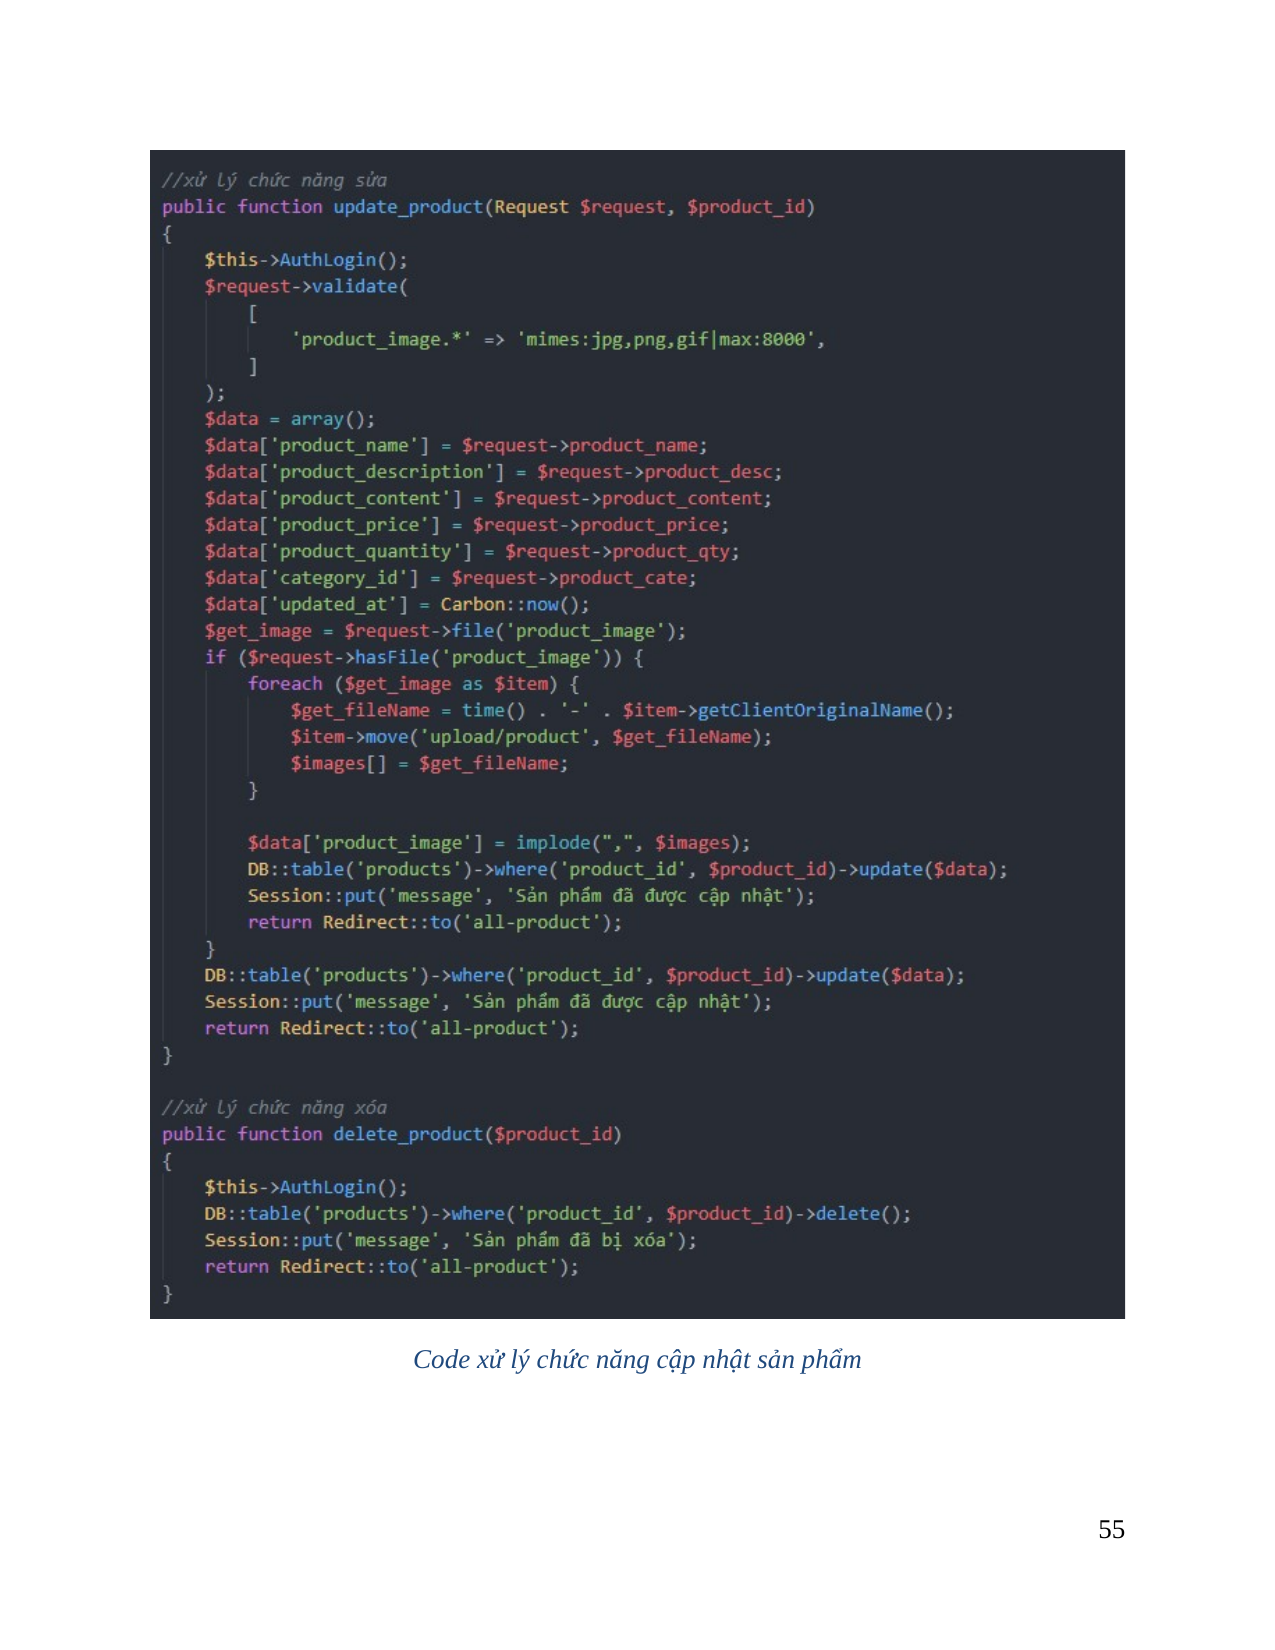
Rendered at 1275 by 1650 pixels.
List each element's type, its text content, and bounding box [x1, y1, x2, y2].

text Code xử lý chức năng cập nhật sản phẩm [150, 1343, 1125, 1375]
picture [150, 150, 1126, 1319]
